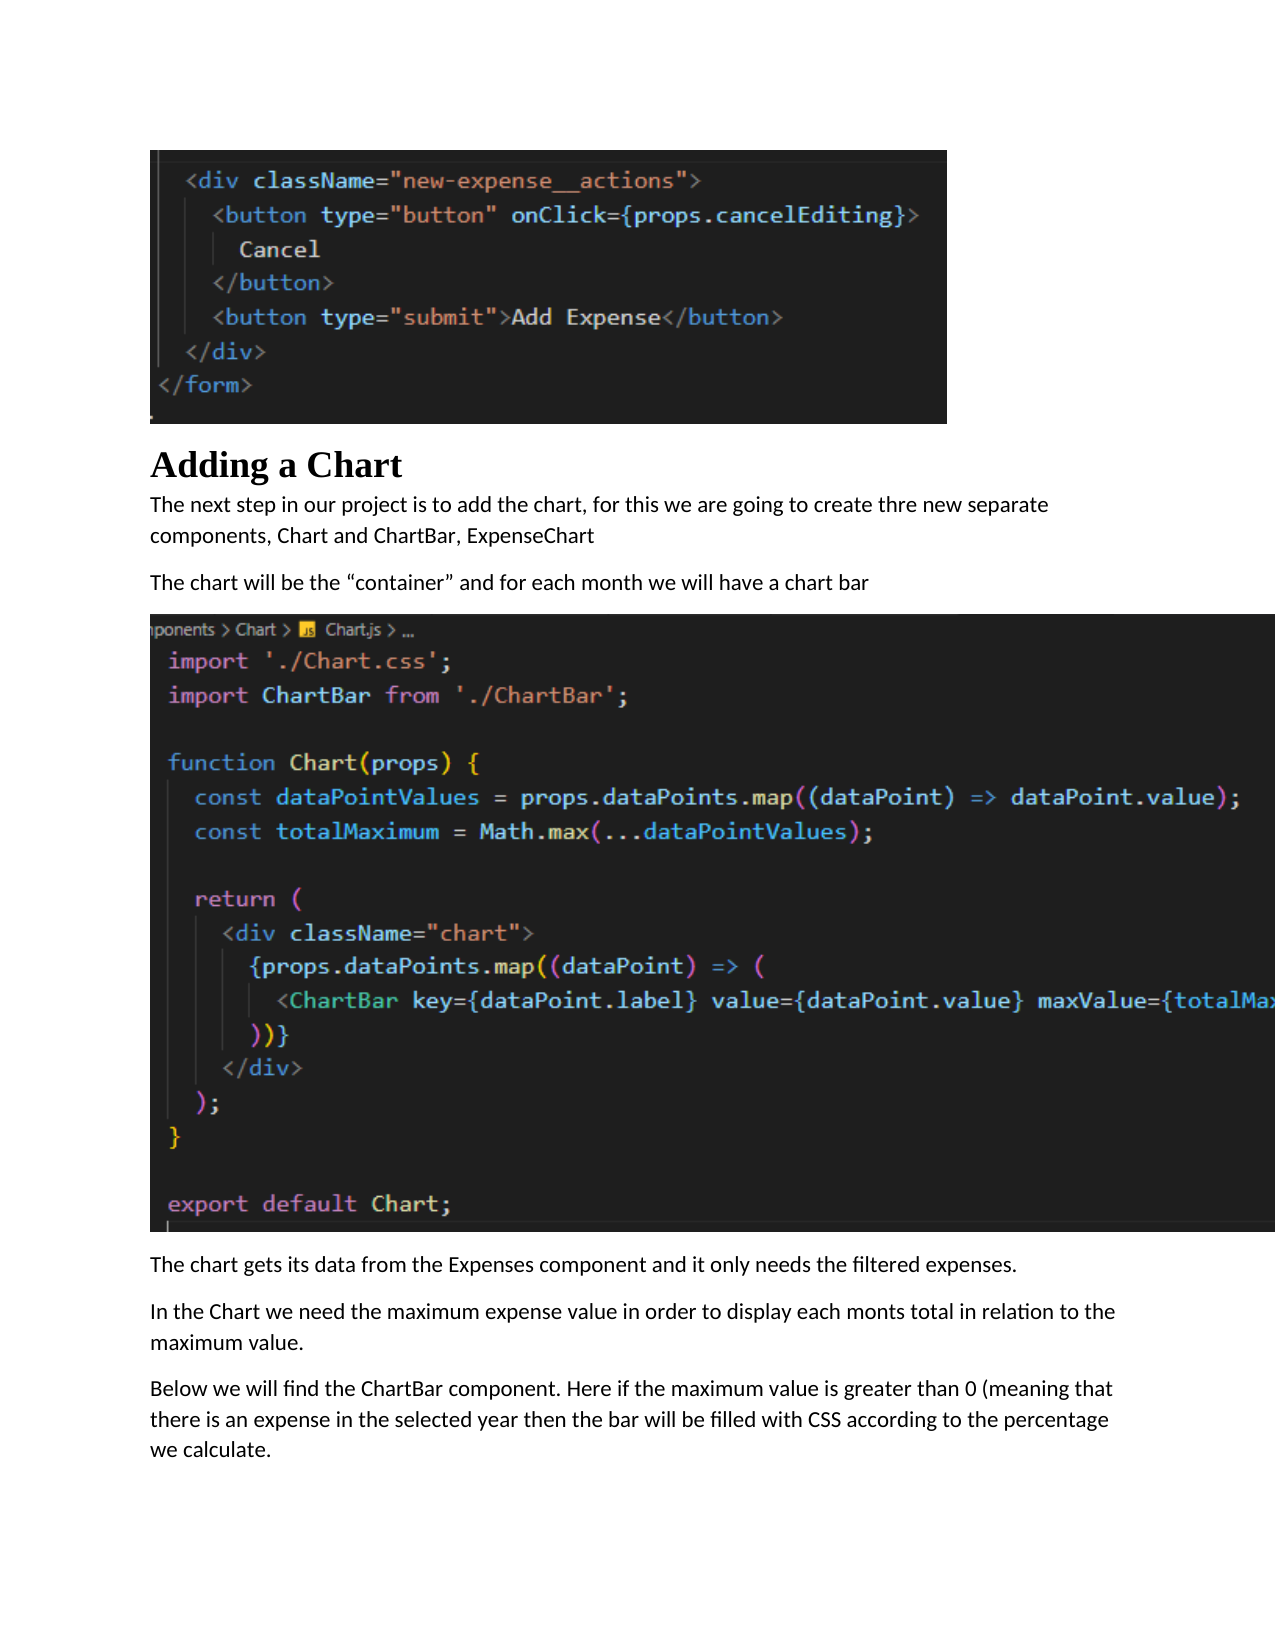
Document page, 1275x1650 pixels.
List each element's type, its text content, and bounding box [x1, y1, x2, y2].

text In the Chart we need the maximum expense value in order to display each monts total in relation to the maximum value. [150, 1297, 1125, 1356]
picture [150, 150, 947, 424]
text Below we will find the ChartBar component. Here if the maximum value is greater than 0 (meaning that there is an expense in the selected year then the bar will be filled with CSS according to the percentage we calculate. [150, 1374, 1125, 1463]
text The next step in our project is to add the chart, for this we are going to create thre new separate components, Chart and ChartBar, ExpenseChart [150, 491, 1125, 549]
text The chart gets its data from the Expenses component and it only needs the filtered expenses. [150, 1251, 1125, 1278]
text The chart will be the “container” and for each month we will have a chart bar [150, 568, 1125, 596]
picture [150, 614, 1275, 1232]
subtitle Adding a Chart [150, 442, 1125, 485]
